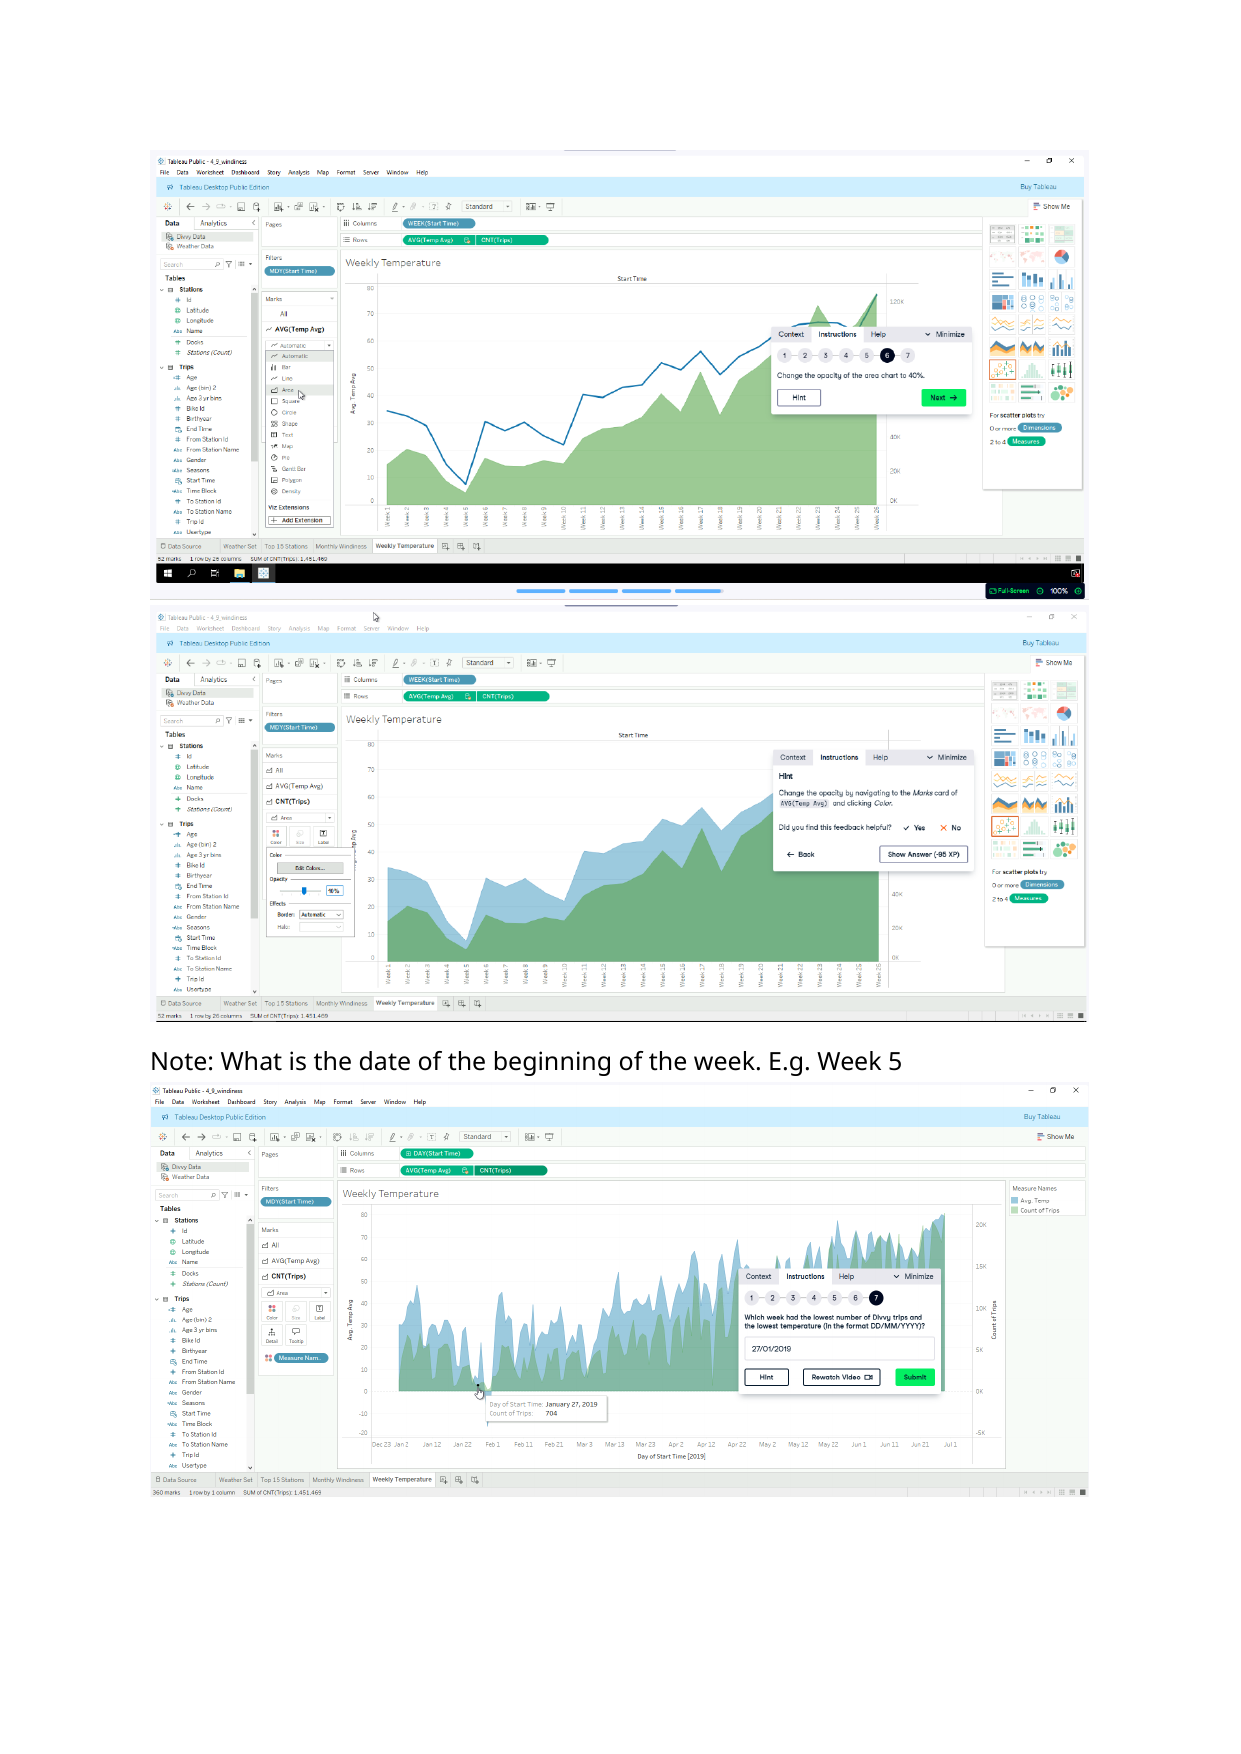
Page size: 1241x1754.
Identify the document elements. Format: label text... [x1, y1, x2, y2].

picture [150, 150, 1089, 600]
picture [150, 1082, 1089, 1497]
picture [150, 605, 1089, 1022]
